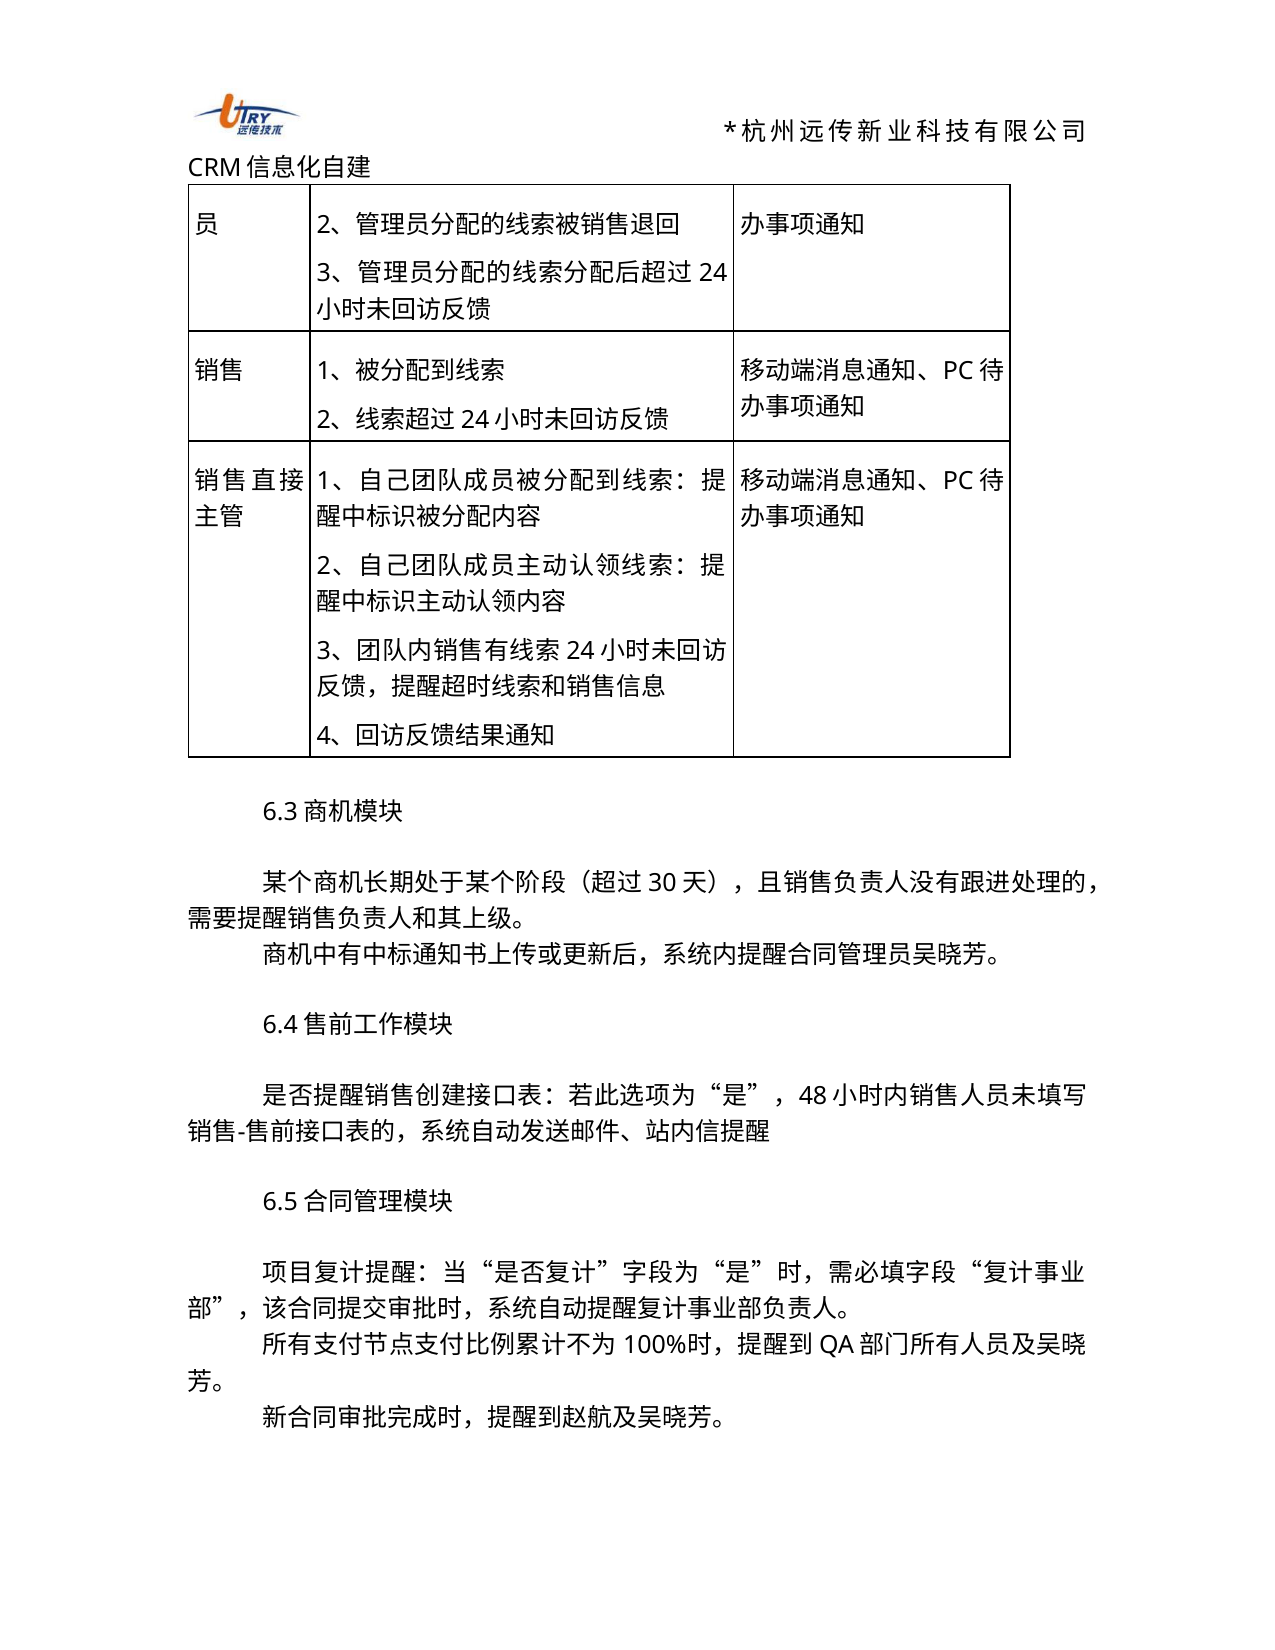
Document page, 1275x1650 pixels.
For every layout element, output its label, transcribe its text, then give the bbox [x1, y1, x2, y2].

text 商机中有中标通知书上传或更新后，系统内提醒合同管理员吴晓芳。 [187, 935, 1087, 971]
text 项目复计提醒：当“是否复计”字段为“是”时，需必填字段“复计事业部”，该合同提交审批时，系统自动提醒复计事业部负责人。 [187, 1252, 1087, 1325]
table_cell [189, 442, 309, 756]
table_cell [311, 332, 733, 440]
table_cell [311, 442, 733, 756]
text 6.5合同管理模块 [262, 1182, 1087, 1218]
text 6.3商机模块 [262, 792, 1087, 828]
text 新合同审批完成时，提醒到赵航及吴晓芳。 [187, 1397, 1087, 1433]
text 某个商机长期处于某个阶段（超过30天），且销售负责人没有跟进处理的，需要提醒销售负责人和其上级。 [187, 862, 1087, 935]
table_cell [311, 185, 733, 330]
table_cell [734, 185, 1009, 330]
text 所有支付节点支付比例累计不为100%时，提醒到QA部门所有人员及吴晓芳。 [187, 1325, 1087, 1397]
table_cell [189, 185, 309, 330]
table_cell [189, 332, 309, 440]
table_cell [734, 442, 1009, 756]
picture [187, 88, 307, 141]
text 6.4售前工作模块 [262, 1005, 1087, 1041]
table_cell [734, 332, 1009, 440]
text 是否提醒销售创建接口表：若此选项为“是”，48小时内销售人员未填写销售-售前接口表的，系统自动发送邮件、站内信提醒 [187, 1075, 1087, 1148]
